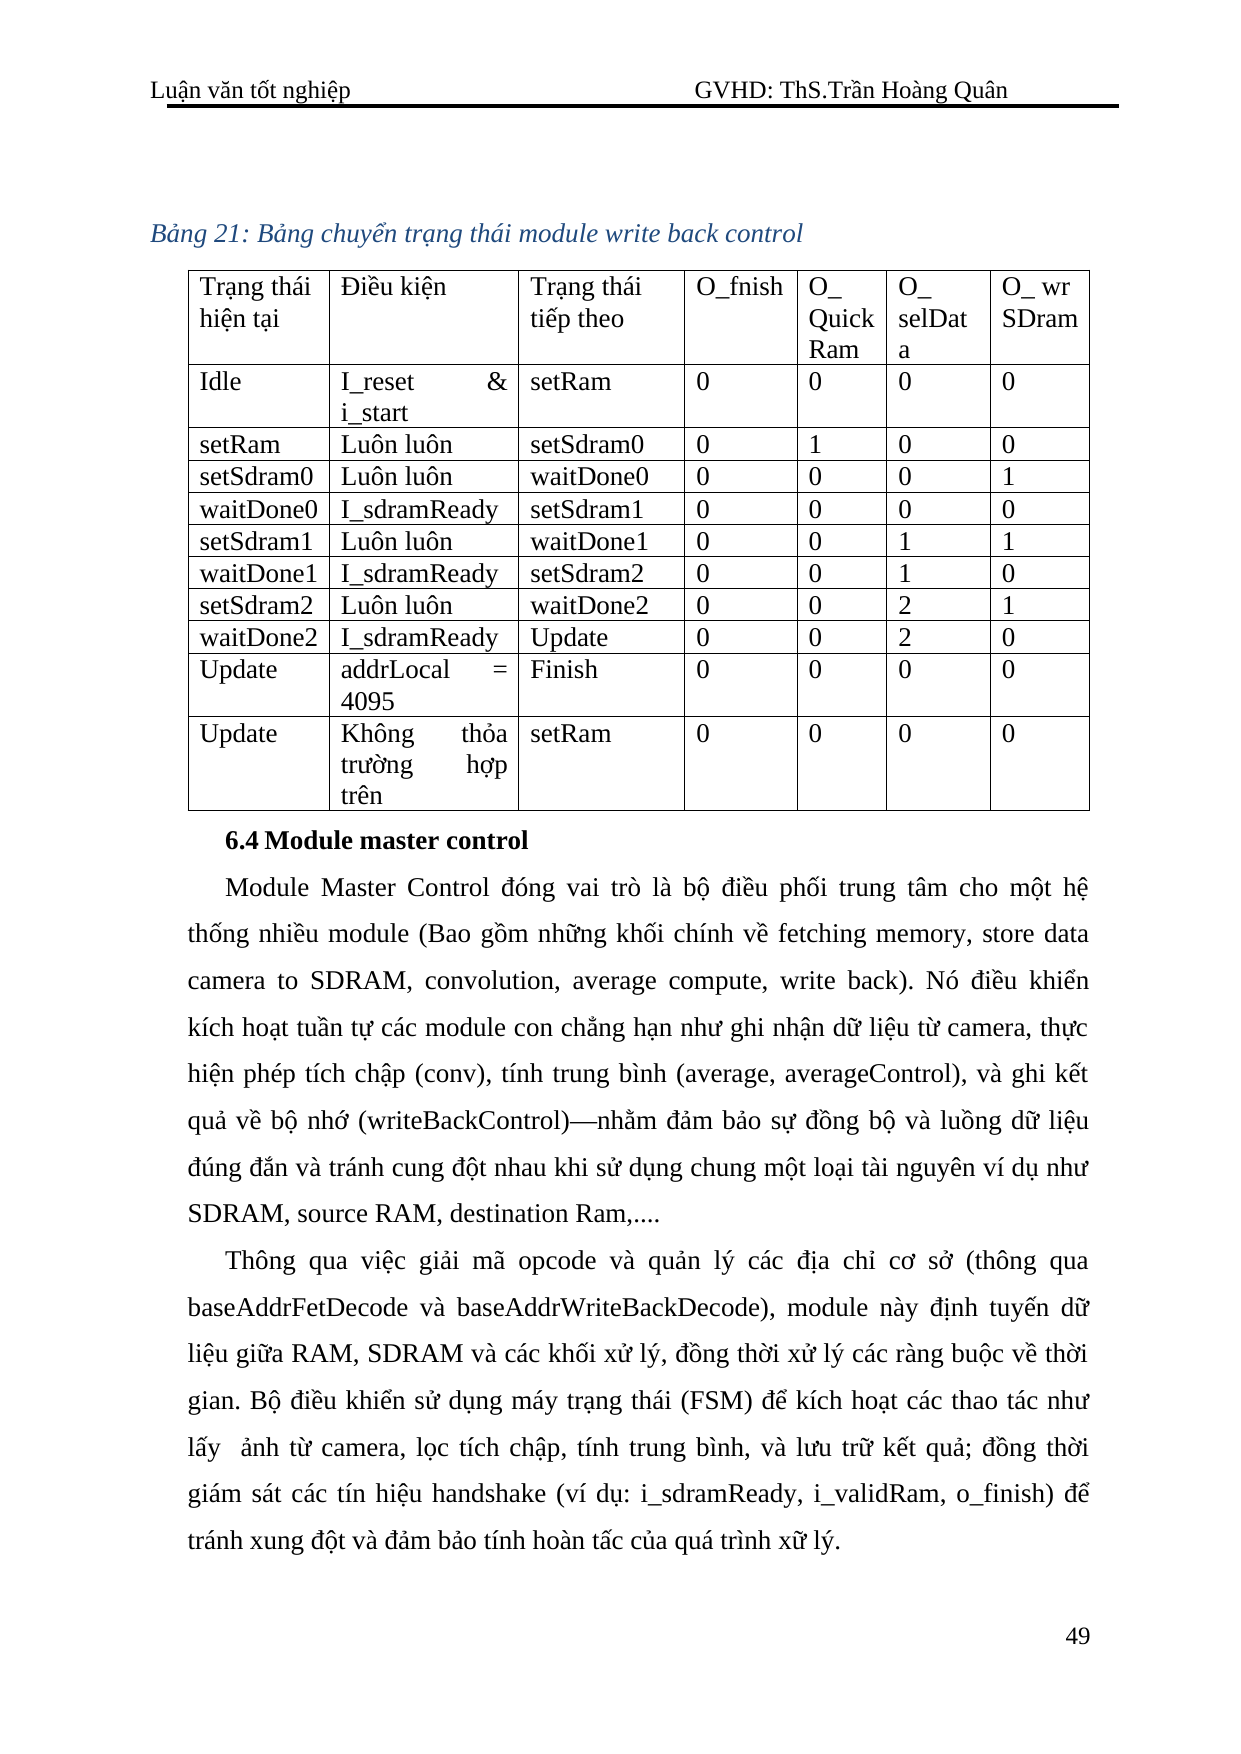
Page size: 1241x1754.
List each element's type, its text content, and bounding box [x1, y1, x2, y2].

table_cell 0 [685, 621, 797, 653]
table_header O_ wr SDram [991, 271, 1089, 364]
table_cell setSdram0 [519, 428, 684, 459]
table_cell setRam [189, 428, 329, 459]
table_cell 0 [685, 589, 797, 620]
table_cell 0 [798, 525, 886, 556]
table_cell 2 [887, 621, 990, 653]
table_cell I_sdramReady [330, 621, 518, 653]
list Module Master Control đóng vai trò là bộ điều phối trung tâm cho một hệ thống nhiều module (Bao gồm những khối chính về fetching memory, store data camera to SDRAM, convolution, average compute, write back). Nó điều khiển kích hoạt tuần tự các module con chẳng hạn như ghi nhận dữ liệu từ camera, thực hiện phép tích chập (conv), tính trung bình (average, averageControl), và ghi kết quả về bộ nhớ (writeBackControl)—nhằm đảm bảo sự đồng bộ và luồng dữ liệu đúng đắn và tránh cung đột nhau khi sử dụng chung một loại tài nguyên ví dụ như SDRAM, source RAM, destination Ram,.... [187, 871, 1090, 1228]
table_cell 0 [887, 428, 990, 459]
table_cell 0 [991, 717, 1089, 810]
table_cell waitDone2 [519, 589, 684, 620]
table_cell 0 [887, 654, 990, 716]
table_cell Update [519, 621, 684, 653]
table_cell 0 [685, 654, 797, 716]
table_cell 0 [798, 621, 886, 653]
table_cell 2 [887, 589, 990, 620]
table_cell waitDone1 [519, 525, 684, 556]
table_cell 0 [685, 557, 797, 588]
table_cell I_reset & i_start [330, 365, 518, 427]
table_cell Luôn luôn [330, 461, 518, 492]
table_cell Luôn luôn [330, 428, 518, 459]
table_cell 0 [798, 589, 886, 620]
table_cell 0 [887, 717, 990, 810]
list Thông qua việc giải mã opcode và quản lý các địa chỉ cơ sở (thông qua baseAddrFetDecode và baseAddrWriteBackDecode), module này định tuyến dữ liệu giữa RAM, SDRAM và các khối xử lý, đồng thời xử lý các ràng buộc về thời gian. Bộ điều khiển sử dụng máy trạng thái (FSM) để kích hoạt các thao tác như lấy ảnh từ camera, lọc tích chập, tính trung bình, và lưu trữ kết quả; đồng thời giám sát các tín hiệu handshake (ví dụ: i_sdramReady, i_validRam, o_finish) để tránh xung đột và đảm bảo tính hoàn tấc của quá trình xữ lý. [187, 1244, 1090, 1555]
table_cell 0 [685, 428, 797, 459]
table_cell setSdram0 [189, 461, 329, 492]
table_cell 0 [798, 717, 886, 810]
table_cell 0 [991, 428, 1089, 459]
table_cell setRam [519, 717, 684, 810]
table_cell 0 [887, 461, 990, 492]
table_cell 1 [991, 461, 1089, 492]
table_cell 1 [991, 525, 1089, 556]
table_cell waitDone1 [189, 557, 329, 588]
table_cell setRam [519, 365, 684, 427]
table_cell 0 [685, 365, 797, 427]
table_cell addrLocal = 4095 [330, 654, 518, 716]
table_cell 0 [991, 557, 1089, 588]
table_cell Luôn luôn [330, 525, 518, 556]
table_cell Idle [189, 365, 329, 427]
table_cell 0 [991, 365, 1089, 427]
table_cell setSdram1 [189, 525, 329, 556]
table_cell 0 [991, 654, 1089, 716]
table_cell 1 [991, 589, 1089, 620]
table_cell 1 [887, 557, 990, 588]
table_cell 0 [798, 557, 886, 588]
table_header O_fnish [685, 271, 797, 364]
table_header O_ Quick Ram [798, 271, 886, 364]
table_cell waitDone2 [189, 621, 329, 653]
table_header Trạng thái tiếp theo [519, 271, 684, 364]
table_cell 0 [798, 461, 886, 492]
table_cell 0 [887, 493, 990, 524]
table_cell 0 [685, 717, 797, 810]
table_cell Finish [519, 654, 684, 716]
table_cell Update [189, 717, 329, 810]
table_cell 0 [685, 493, 797, 524]
table_cell Update [189, 654, 329, 716]
table_header O_ selData [887, 271, 990, 364]
table_cell 0 [887, 365, 990, 427]
table_cell 1 [887, 525, 990, 556]
table_cell 0 [798, 493, 886, 524]
table_cell setSdram2 [189, 589, 329, 620]
table_cell 0 [685, 461, 797, 492]
table_cell 0 [991, 621, 1089, 653]
table_cell waitDone0 [189, 493, 329, 524]
list Module master control [225, 824, 1090, 855]
table_cell Không thỏa trường hợp trên [330, 717, 518, 810]
table_cell I_sdramReady [330, 557, 518, 588]
table_cell Luôn luôn [330, 589, 518, 620]
table_cell 0 [685, 525, 797, 556]
table_cell 1 [798, 428, 886, 459]
table_cell 0 [798, 365, 886, 427]
table_cell I_sdramReady [330, 493, 518, 524]
table_cell 0 [798, 654, 886, 716]
table_header Điều kiện [330, 271, 518, 364]
table_header Trạng thái hiện tại [189, 271, 329, 364]
table_cell setSdram2 [519, 557, 684, 588]
text Bảng 21: Bảng chuyển trạng thái module write back control [150, 217, 1090, 249]
table_cell setSdram1 [519, 493, 684, 524]
table_cell waitDone0 [519, 461, 684, 492]
table_cell 0 [991, 493, 1089, 524]
